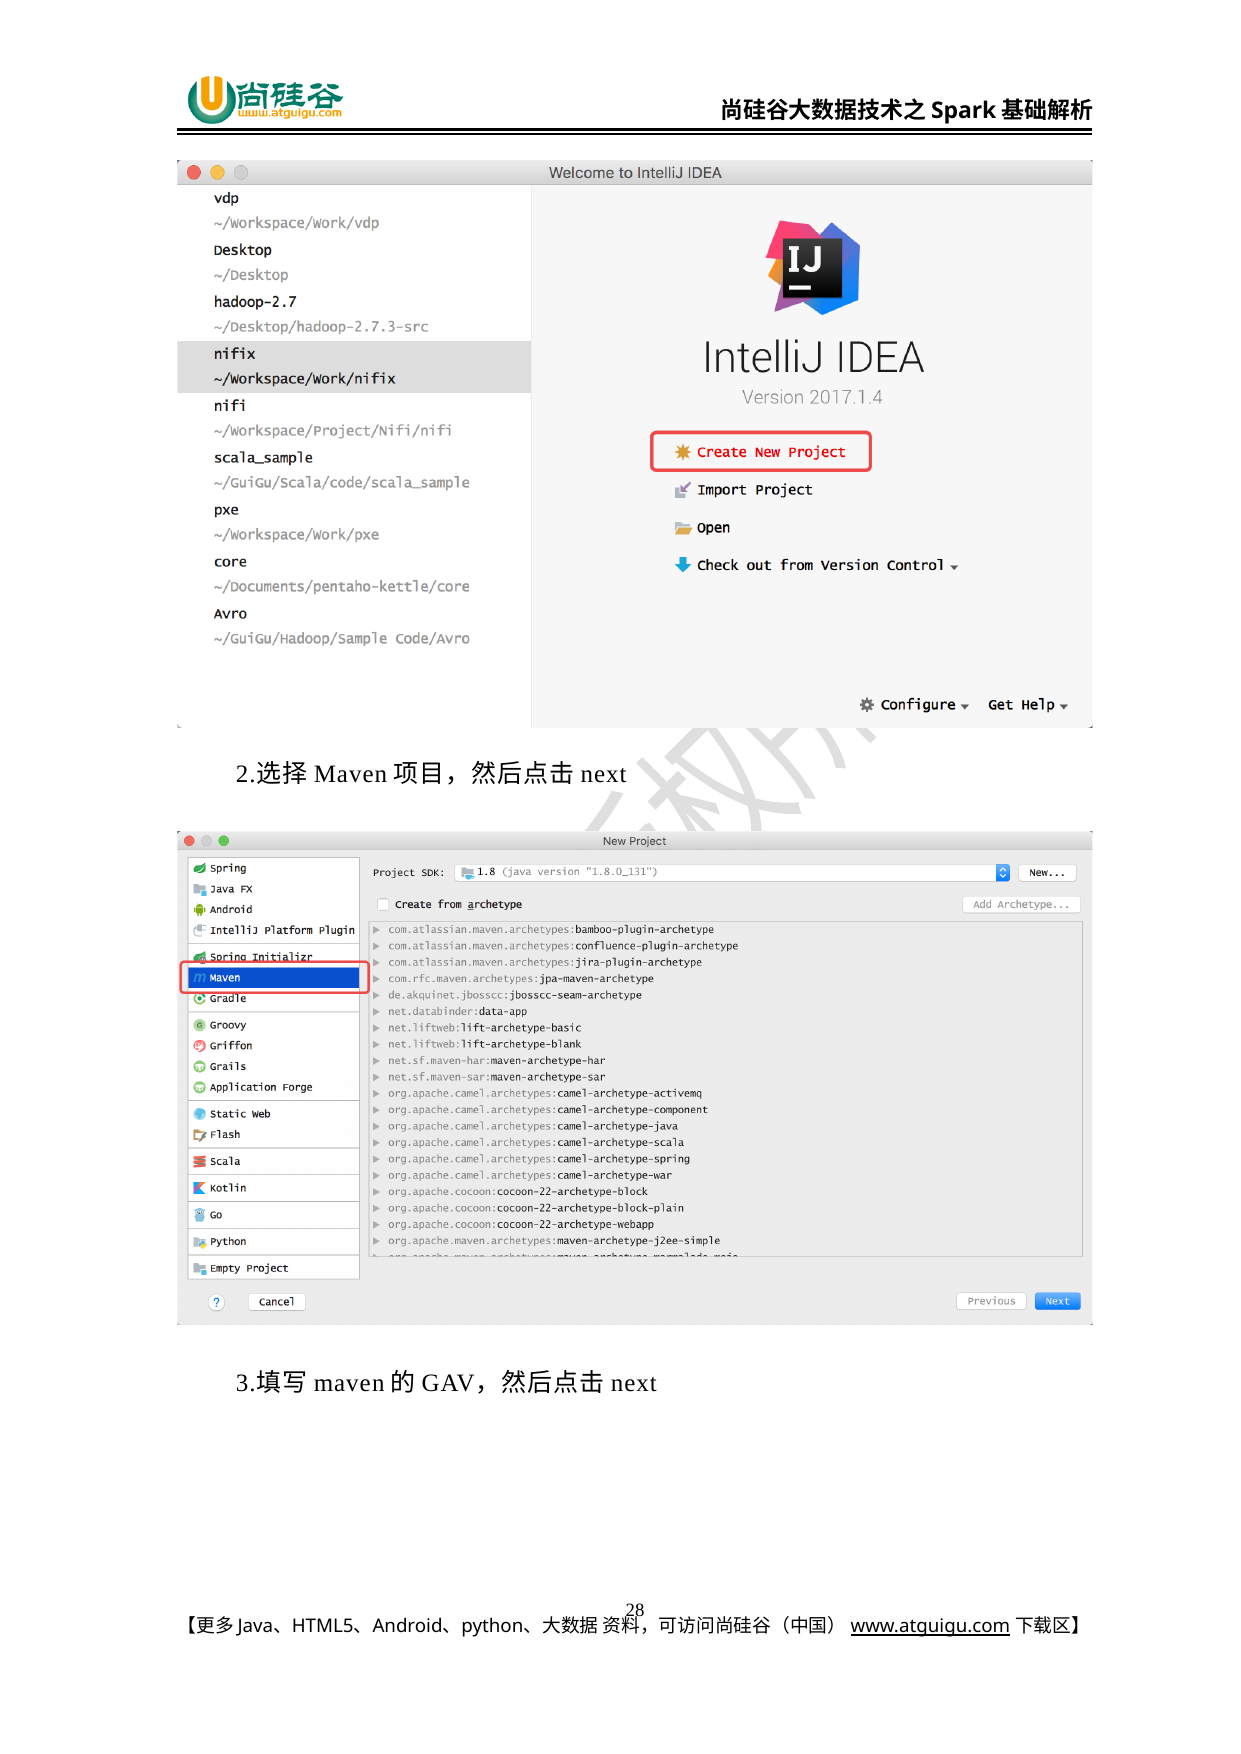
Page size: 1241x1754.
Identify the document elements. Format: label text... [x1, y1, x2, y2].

list 3.填写maven的GAV，然后点击next [177, 1347, 1092, 1415]
picture [177, 68, 362, 128]
list 2.选择Maven项目，然后点击next [177, 737, 1092, 805]
picture [177, 831, 1093, 1325]
picture [177, 160, 1093, 728]
